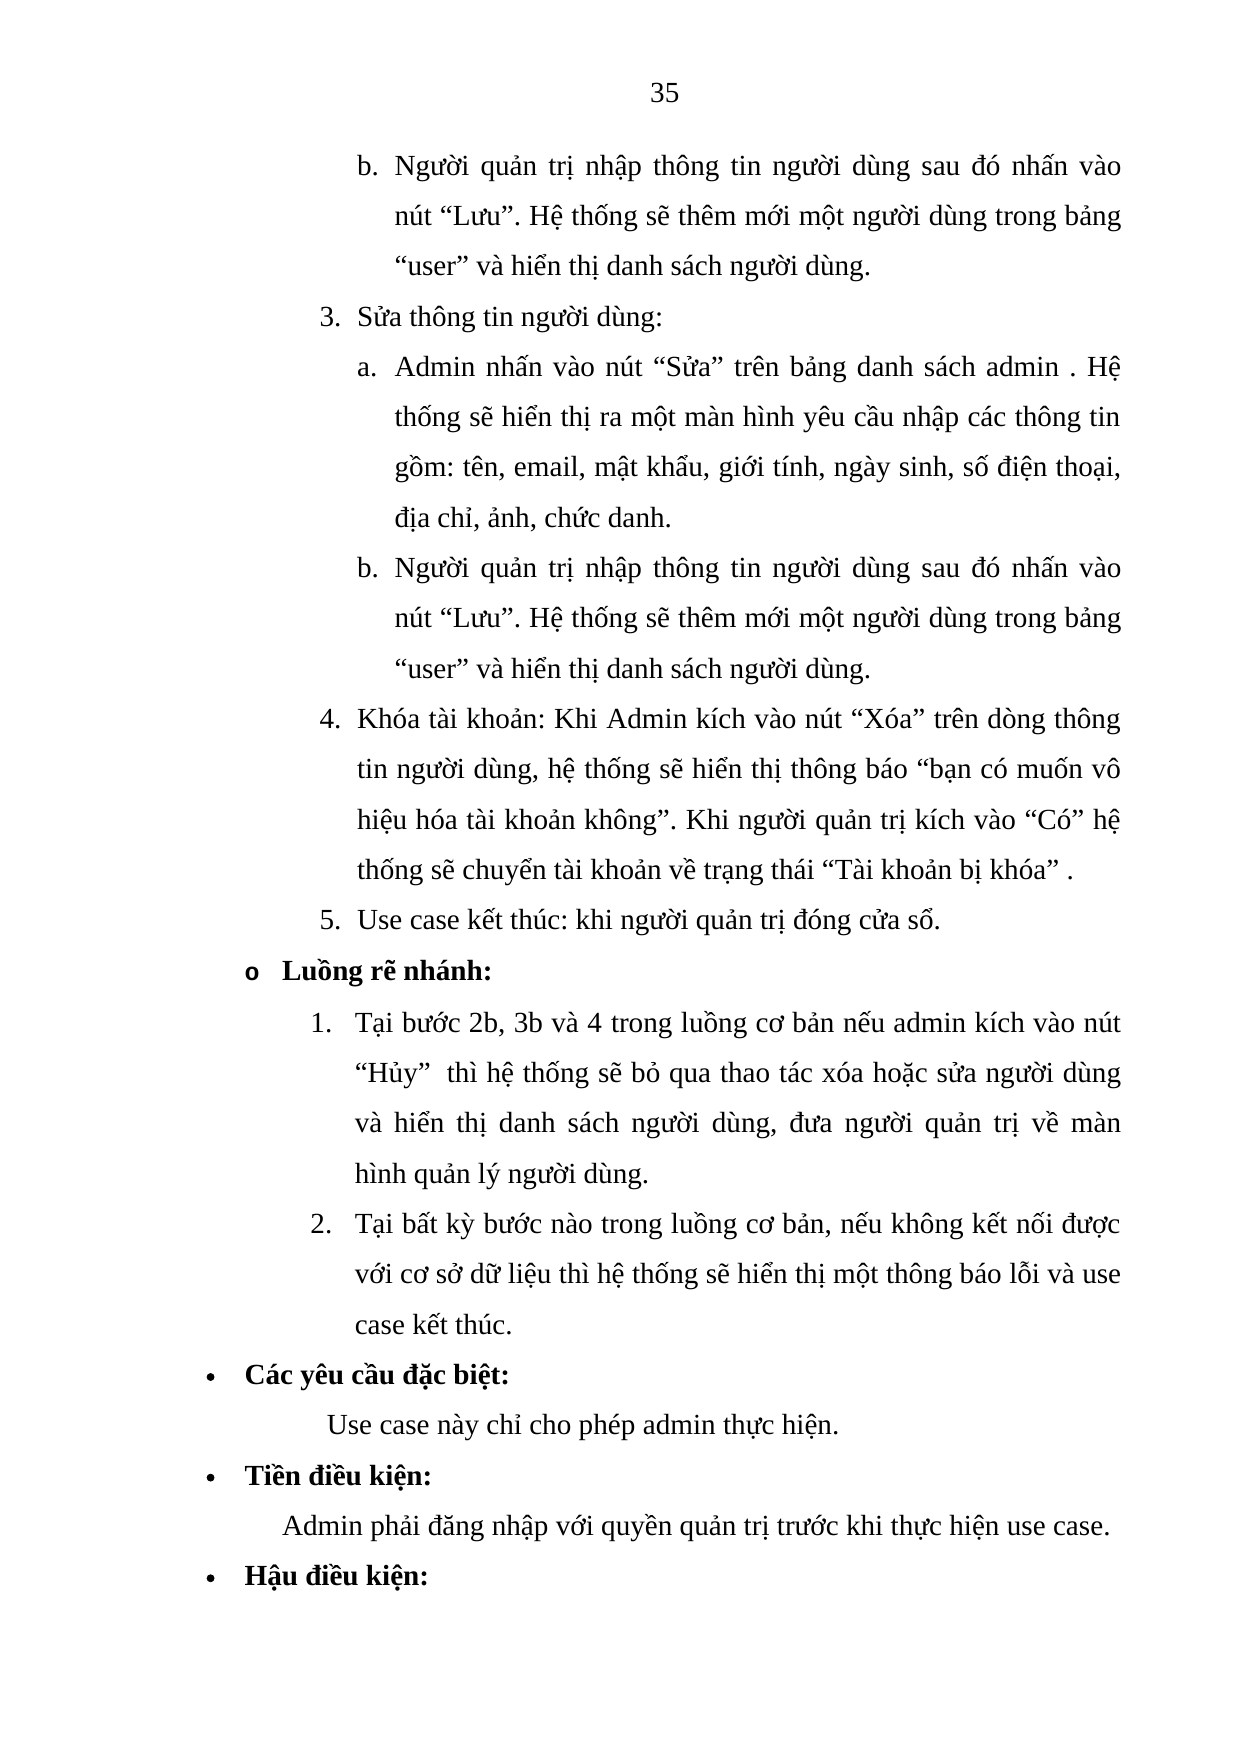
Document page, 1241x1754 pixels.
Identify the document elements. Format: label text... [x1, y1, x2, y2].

list Các yêu cầu đặc biệt: [207, 1357, 1122, 1391]
text Admin phải đăng nhập với quyền quản trị trước khi thực hiện use case. [244, 1508, 1122, 1542]
list Hậu điều kiện: [207, 1558, 1122, 1592]
text Use case này chỉ cho phép admin thực hiện. [252, 1407, 1122, 1441]
list Admin nhấn vào nút “Sửa” trên bảng danh sách admin . Hệ thống sẽ hiển thị ra một màn hình yêu cầu nhập các thông tin gồm: tên, email, mật khẩu, giới tính, ngày sinh, số điện thoại, địa chỉ, ảnh, chức danh. [357, 349, 1122, 533]
list Người quản trị nhập thông tin người dùng sau đó nhấn vào nút “Lưu”. Hệ thống sẽ thêm mới một người dùng trong bảng “user” và hiển thị danh sách người dùng. [357, 550, 1122, 684]
list Sửa thông tin người dùng: [319, 299, 1122, 332]
list Người quản trị nhập thông tin người dùng sau đó nhấn vào nút “Lưu”. Hệ thống sẽ thêm mới một người dùng trong bảng “user” và hiển thị danh sách người dùng. [357, 148, 1122, 282]
list Luồng rẽ nhánh: [244, 953, 1122, 987]
list Tại bất kỳ bước nào trong luồng cơ bản, nếu không kết nối được với cơ sở dữ liệu thì hệ thống sẽ hiển thị một thông báo lỗi và use case kết thúc. [310, 1206, 1122, 1340]
list Khóa tài khoản: Khi Admin kích vào nút “Xóa” trên dòng thông tin người dùng, hệ thống sẽ hiển thị thông báo “bạn có muốn vô hiệu hóa tài khoản không”. Khi người quản trị kích vào “Có” hệ thống sẽ chuyển tài khoản về trạng thái “Tài khoản bị khóa” . [319, 701, 1122, 886]
list Use case kết thúc: khi người quản trị đóng cửa sổ. [319, 902, 1122, 936]
list Tại bước 2b, 3b và 4 trong luồng cơ bản nếu admin kích vào nút “Hủy” thì hệ thống sẽ bỏ qua thao tác xóa hoặc sửa người dùng và hiển thị danh sách người dùng, đưa người quản trị về màn hình quản lý người dùng. [310, 1005, 1122, 1189]
list Tiền điều kiện: [207, 1458, 1122, 1491]
